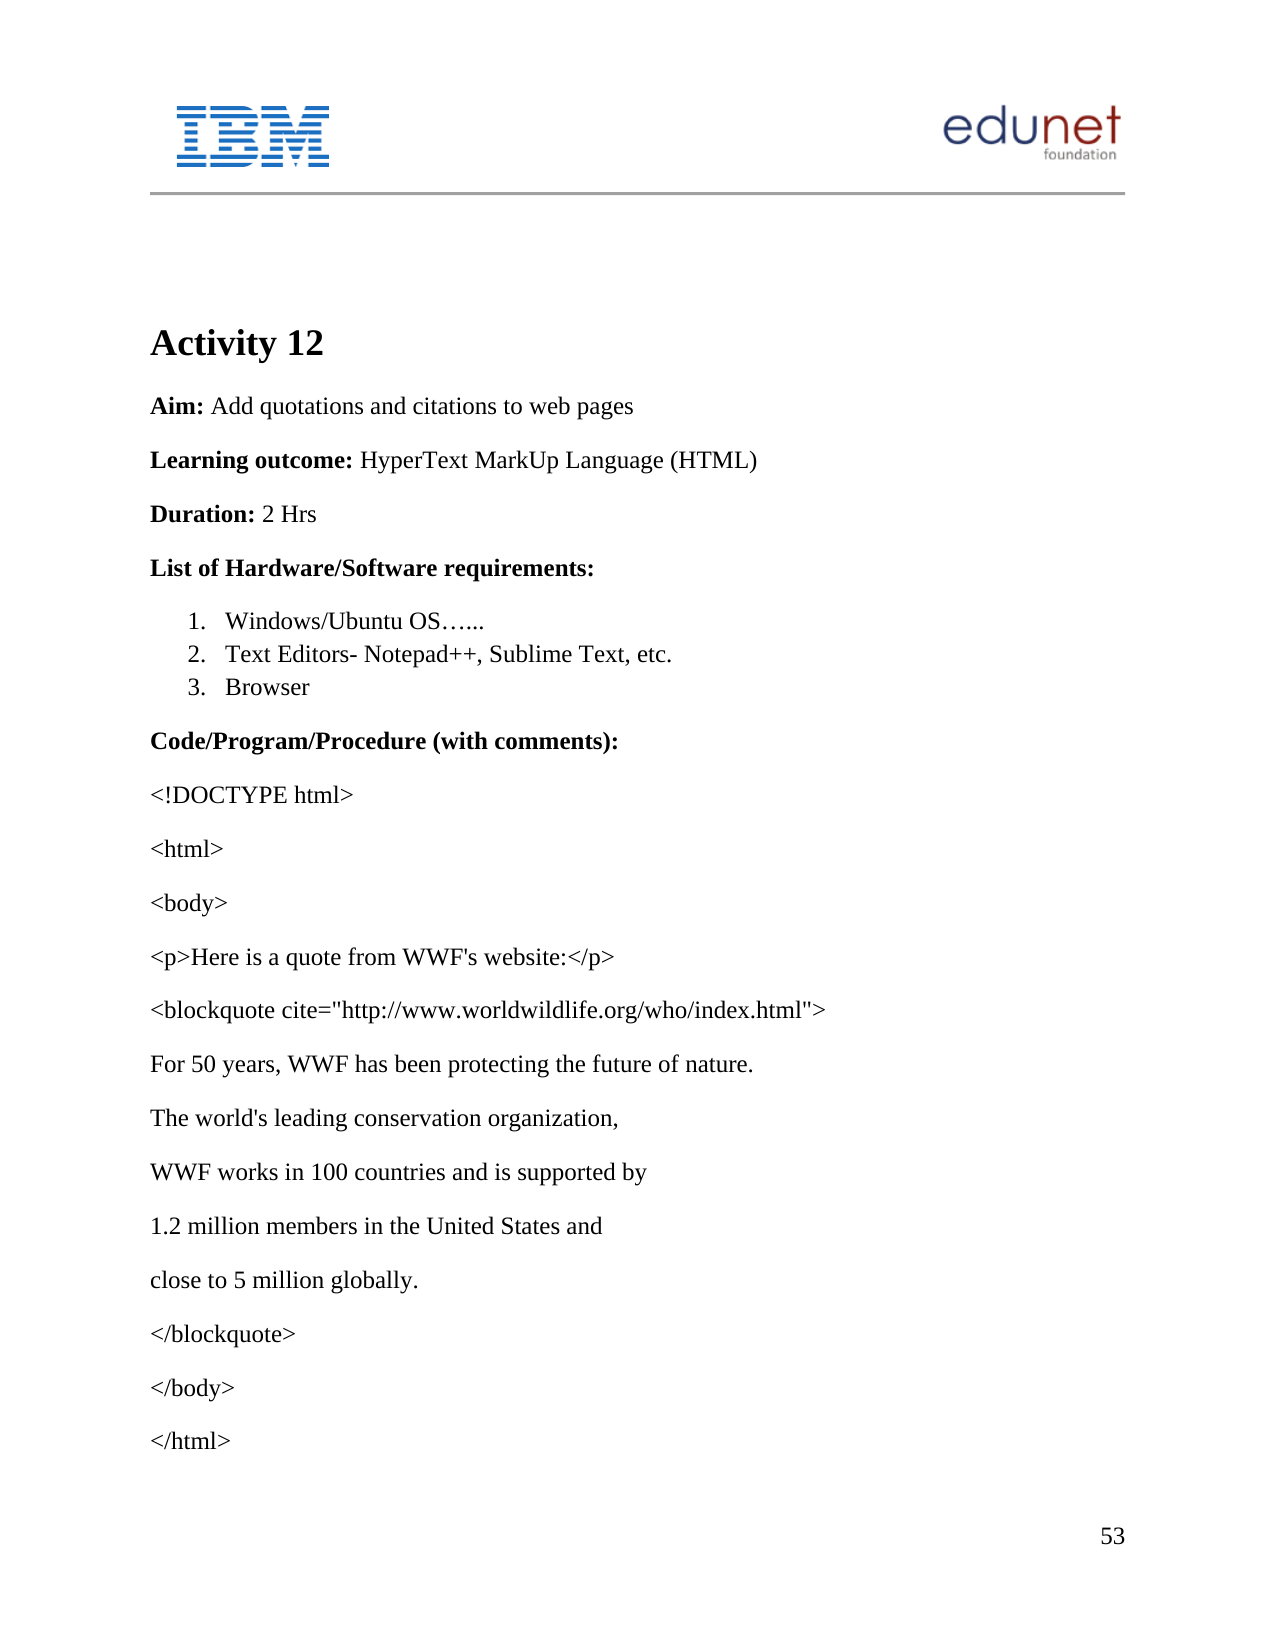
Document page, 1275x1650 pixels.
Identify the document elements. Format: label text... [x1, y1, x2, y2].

picture [941, 95, 1125, 167]
text close to 5 million globally. [150, 1265, 1125, 1294]
text </body> [150, 1373, 1125, 1401]
text <!DOCTYPE html> [150, 780, 1125, 809]
text List of Hardware/Software requirements: [150, 553, 1125, 581]
picture [176, 106, 329, 167]
text Code/Program/Procedure (with comments): [150, 726, 1125, 755]
list Browser [187, 672, 1125, 701]
list Text Editors- Notepad++, Sublime Text, etc. [187, 639, 1125, 668]
text 1.2 million members in the United States and [150, 1211, 1125, 1240]
text <html> [150, 834, 1125, 863]
subtitle Aim: Add quotations and citations to web pages [150, 391, 1125, 420]
text For 50 years, WWF has been protecting the future of nature. [150, 1049, 1125, 1078]
text Learning outcome: HyperText MarkUp Language (HTML) [150, 445, 1125, 474]
text Duration: 2 Hrs [150, 499, 1125, 527]
text The world's leading conservation organization, [150, 1103, 1125, 1132]
text <blockquote cite="http://www.worldwildlife.org/who/index.html"> [150, 996, 1125, 1024]
text </html> [150, 1426, 1125, 1455]
text </blockquote> [150, 1319, 1125, 1347]
text <p>Here is a quote from WWF's website:</p> [150, 942, 1125, 971]
text <body> [150, 888, 1125, 917]
list Windows/Ubuntu OS…... [187, 606, 1125, 635]
subtitle Activity 12 [150, 321, 1125, 364]
text WWF works in 100 countries and is supported by [150, 1157, 1125, 1186]
